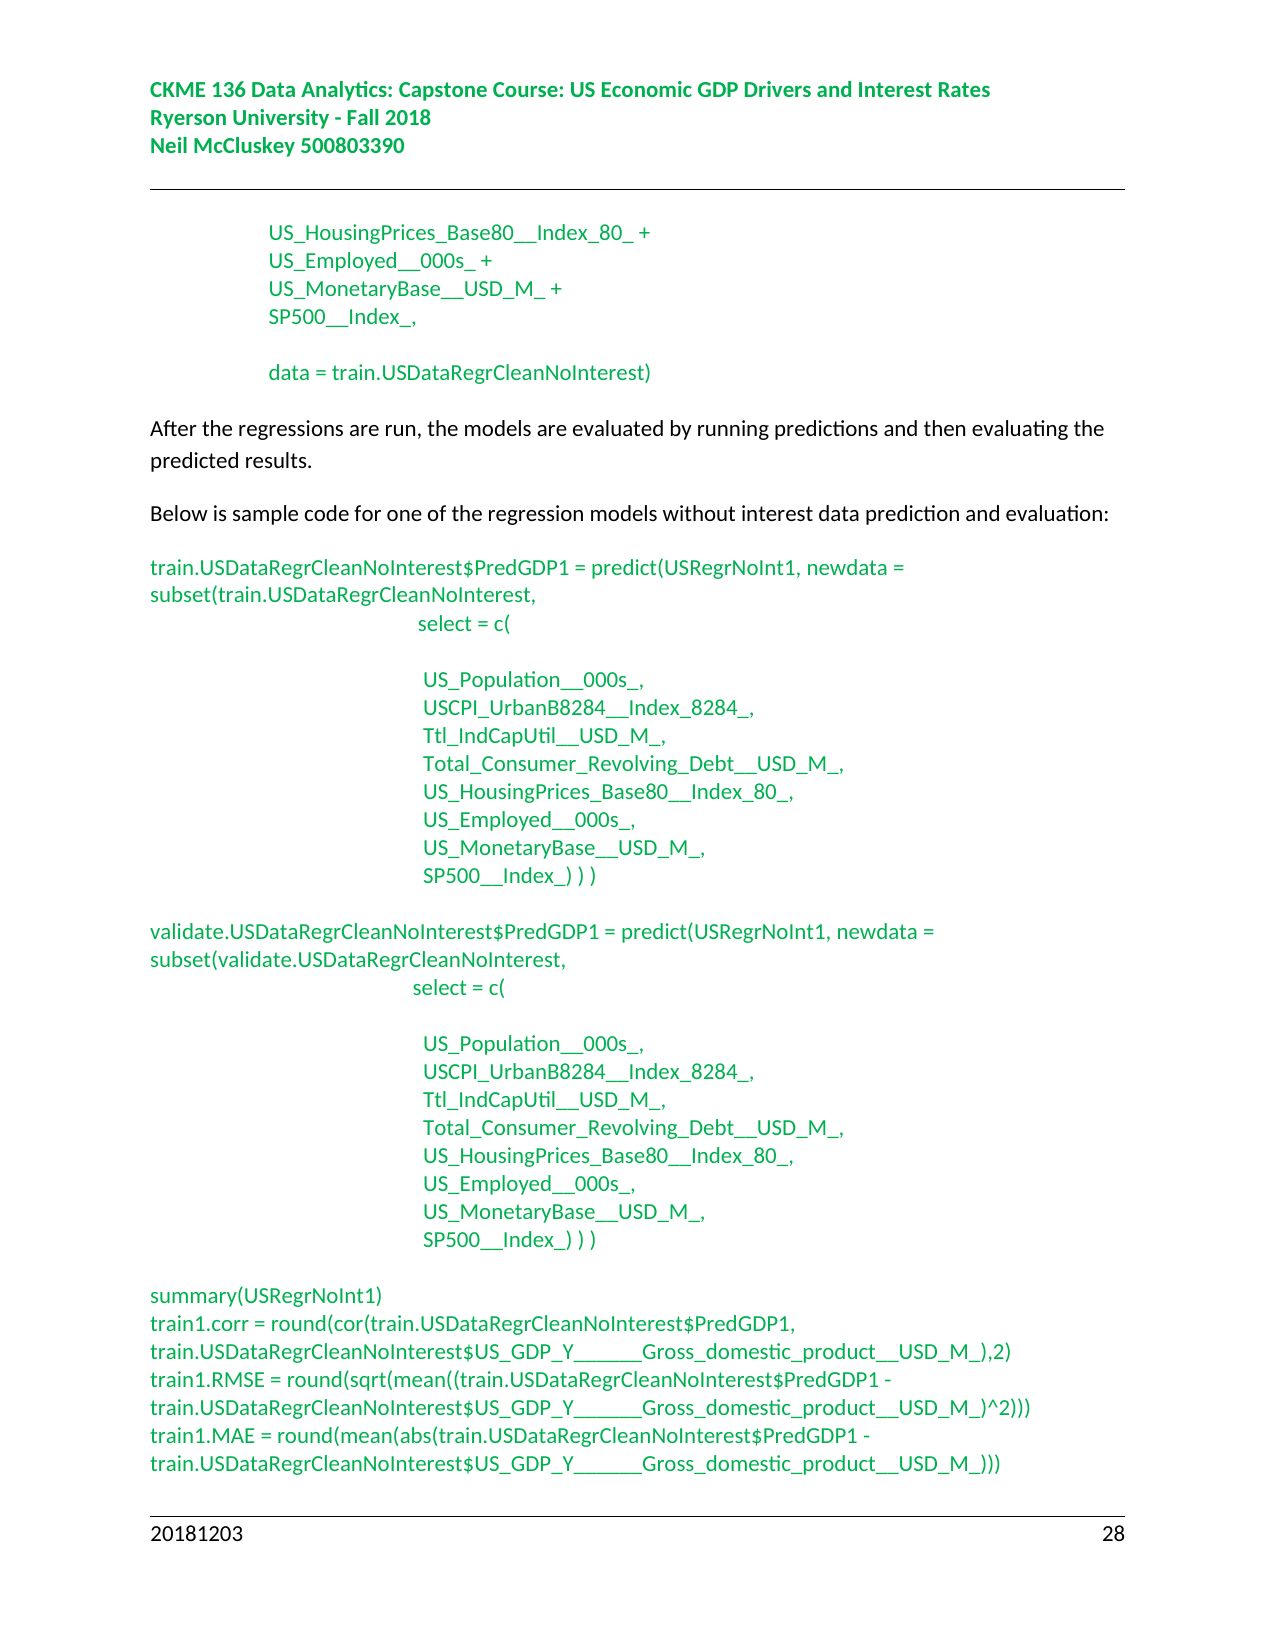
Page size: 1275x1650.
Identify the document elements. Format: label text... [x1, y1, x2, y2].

text US_HousingPrices_Base80__Index_80_, [150, 777, 1125, 805]
text After the regressions are run, the models are evaluated by running predictions and then evaluating the predicted results. [150, 414, 1125, 474]
text USCPI_UrbanB8284__Index_8284_, [150, 693, 1125, 721]
text train1.corr = round(cor(train.USDataRegrCleanNoInterest$PredGDP1, train.USDataRegrCleanNoInterest$US_GDP_Y______Gross_domestic_product__USD_M_),2) [150, 1309, 1125, 1365]
text US_Employed__000s_, [150, 805, 1125, 833]
text select = c( [150, 609, 1125, 637]
text US_HousingPrices_Base80__Index_80_, [150, 1141, 1125, 1169]
text US_HousingPrices_Base80__Index_80_ + [150, 218, 1125, 246]
text SP500__Index_) ) ) [150, 1225, 1125, 1253]
text Total_Consumer_Revolving_Debt__USD_M_, [150, 1113, 1125, 1141]
text US_Population__000s_, [150, 665, 1125, 693]
text Ttl_IndCapUtil__USD_M_, [150, 1085, 1125, 1113]
text SP500__Index_) ) ) [150, 861, 1125, 889]
text US_MonetaryBase__USD_M_, [150, 1197, 1125, 1225]
text select = c( [150, 973, 1125, 1001]
text US_MonetaryBase__USD_M_, [150, 833, 1125, 861]
text Below is sample code for one of the regression models without interest data prediction and evaluation: [150, 499, 1125, 528]
text US_Employed__000s_ + [150, 246, 1125, 274]
text train1.RMSE = round(sqrt(mean((train.USDataRegrCleanNoInterest$PredGDP1 - train.USDataRegrCleanNoInterest$US_GDP_Y______Gross_domestic_product__USD_M_)^2))) [150, 1365, 1125, 1421]
text data = train.USDataRegrCleanNoInterest) [150, 358, 1125, 386]
text US_MonetaryBase__USD_M_ + [150, 274, 1125, 302]
text validate.USDataRegrCleanNoInterest$PredGDP1 = predict(USRegrNoInt1, newdata = subset(validate.USDataRegrCleanNoInterest, [150, 917, 1125, 973]
text Total_Consumer_Revolving_Debt__USD_M_, [150, 749, 1125, 777]
text US_Employed__000s_, [150, 1169, 1125, 1197]
text SP500__Index_, [150, 302, 1125, 330]
text USCPI_UrbanB8284__Index_8284_, [150, 1057, 1125, 1085]
text train1.MAE = round(mean(abs(train.USDataRegrCleanNoInterest$PredGDP1 - train.USDataRegrCleanNoInterest$US_GDP_Y______Gross_domestic_product__USD_M_))) [150, 1421, 1125, 1477]
text US_Population__000s_, [150, 1029, 1125, 1057]
text train.USDataRegrCleanNoInterest$PredGDP1 = predict(USRegrNoInt1, newdata = subset(train.USDataRegrCleanNoInterest, [150, 553, 1125, 609]
text summary(USRegrNoInt1) [150, 1281, 1125, 1309]
text Ttl_IndCapUtil__USD_M_, [150, 721, 1125, 749]
